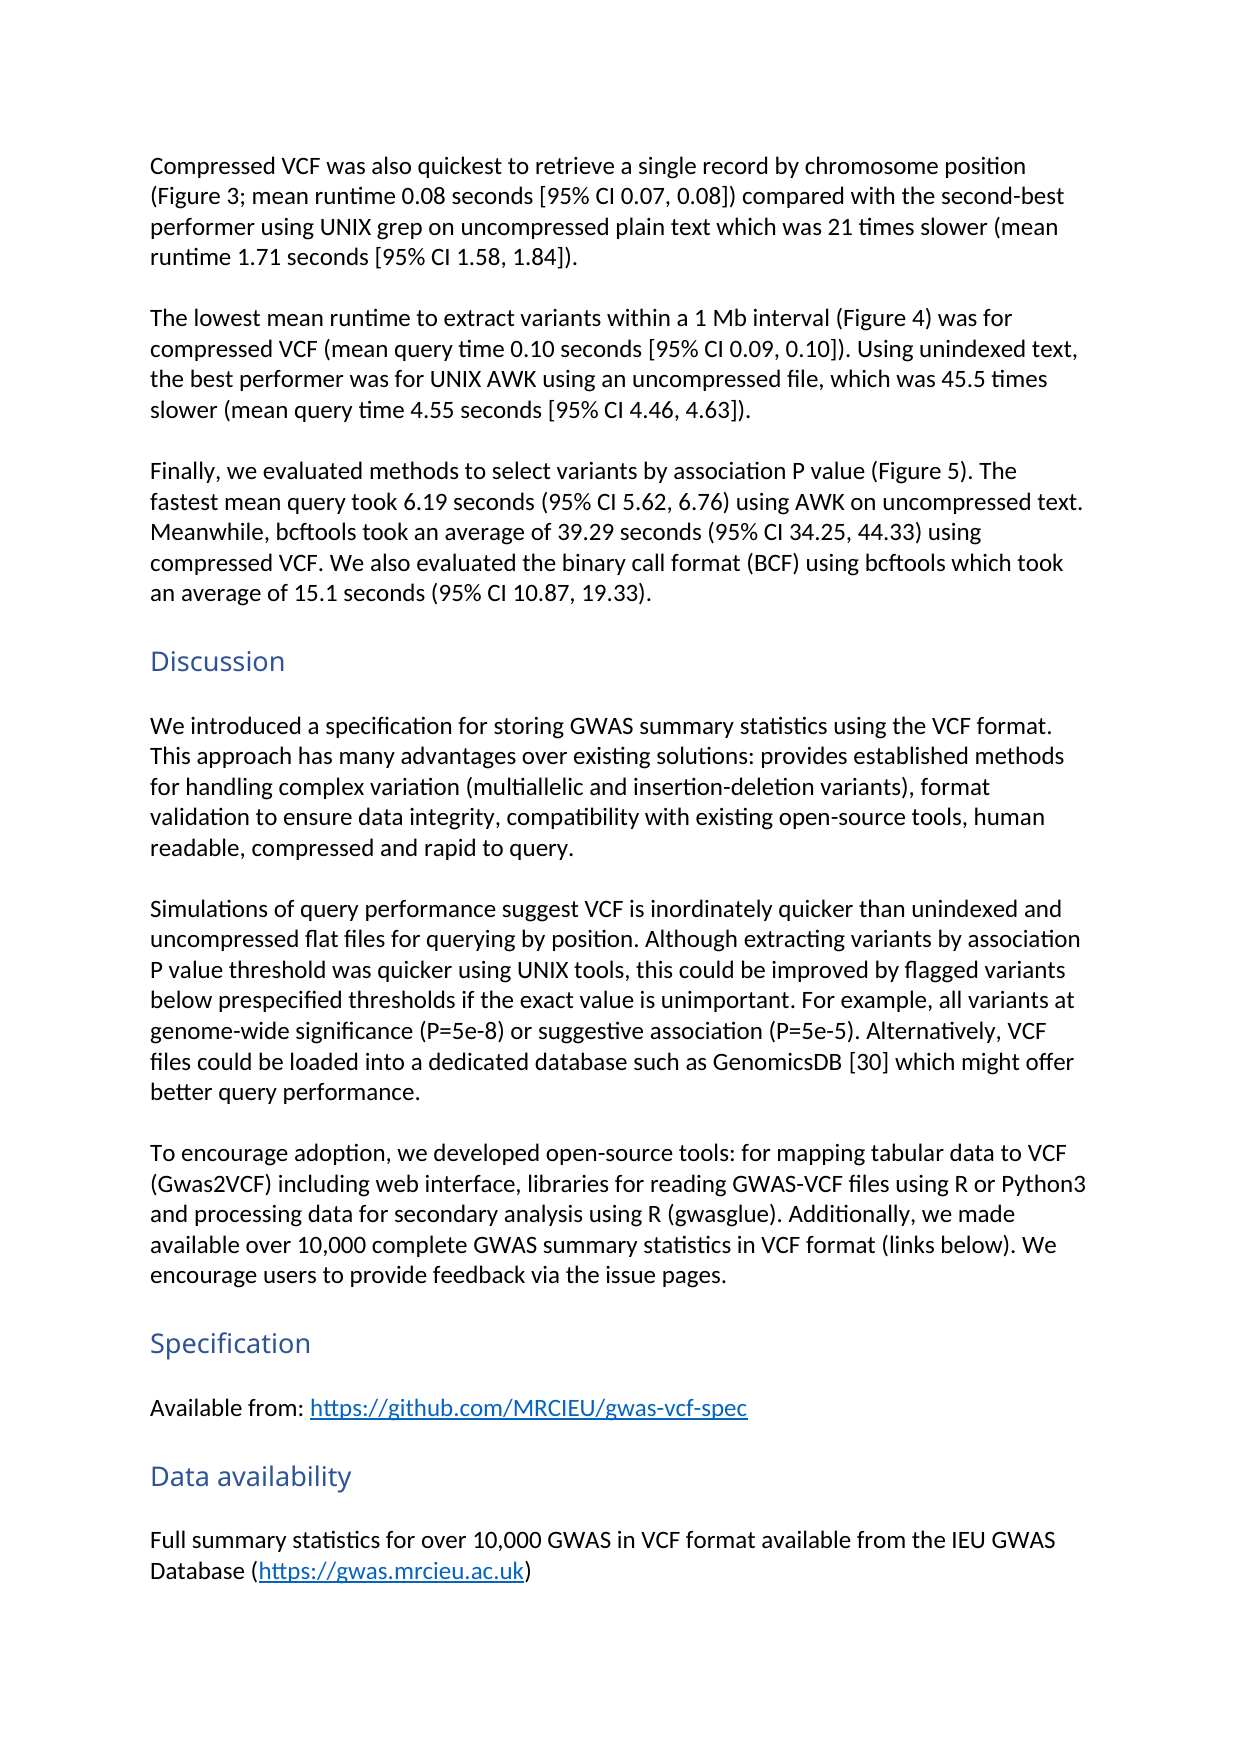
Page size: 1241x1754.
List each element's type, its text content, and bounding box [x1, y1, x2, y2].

text The lowest mean runtime to extract variants within a 1 Mb interval (Figure 4) was for compressed VCF (mean query time 0.10 seconds [95% CI 0.09, 0.10]). Using unindexed text, the best performer was for UNIX AWK using an uncompressed file, which was 45.5 times slower (mean query time 4.55 seconds [95% CI 4.46, 4.63]). [150, 303, 1090, 425]
text Full summary statistics for over 10,000 GWAS in VCF format available from the IEU GWAS Database (https://gwas.mrcieu.ac.uk) [150, 1524, 1090, 1586]
subtitle Discussion [150, 642, 1090, 679]
subtitle Specification [150, 1324, 1090, 1361]
text Compressed VCF was also quickest to retrieve a single record by chromosome position (Figure 3; mean runtime 0.08 seconds [95% CI 0.07, 0.08]) compared with the second-best performer using UNIX grep on uncompressed plain text which was 21 times slower (mean runtime 1.71 seconds [95% CI 1.58, 1.84]). [150, 150, 1090, 272]
text To encourage adoption, we developed open-source tools: for mapping tabular data to VCF (Gwas2VCF) including web interface, libraries for reading GWAS-VCF files using R or Python3 and processing data for secondary analysis using R (gwasglue). Additionally, we made available over 10,000 complete GWAS summary statistics in VCF format (links below). We encourage users to provide feedback via the issue pages. [150, 1137, 1090, 1290]
subtitle Data availability [150, 1457, 1090, 1494]
text Available from: https://github.com/MRCIEU/gwas-vcf-spec [150, 1392, 1090, 1422]
text Simulations of query performance suggest VCF is inordinately quicker than unindexed and uncompressed flat files for querying by position. Although extracting variants by association P value threshold was quicker using UNIX tools, this could be improved by flagged variants below prespecified thresholds if the exact value is unimportant. For example, all variants at genome-wide significance (P=5e-8) or suggestive association (P=5e-5). Alternatively, VCF files could be loaded into a dedicated database such as GenomicsDB [30] which might offer better query performance. [150, 893, 1090, 1107]
text We introduced a specification for storing GWAS summary statistics using the VCF format. This approach has many advantages over existing solutions: provides established methods for handling complex variation (multiallelic and insertion-deletion variants), format validation to ensure data integrity, compatibility with existing open-source tools, human readable, compressed and rapid to query. [150, 710, 1090, 862]
text Finally, we evaluated methods to select variants by association P value (Figure 5). The fastest mean query took 6.19 seconds (95% CI 5.62, 6.76) using AWK on uncompressed text. Meanwhile, bcftools took an average of 39.29 seconds (95% CI 34.25, 44.33) using compressed VCF. We also evaluated the binary call format (BCF) using bcftools which took an average of 15.1 seconds (95% CI 10.87, 19.33). [150, 455, 1090, 608]
